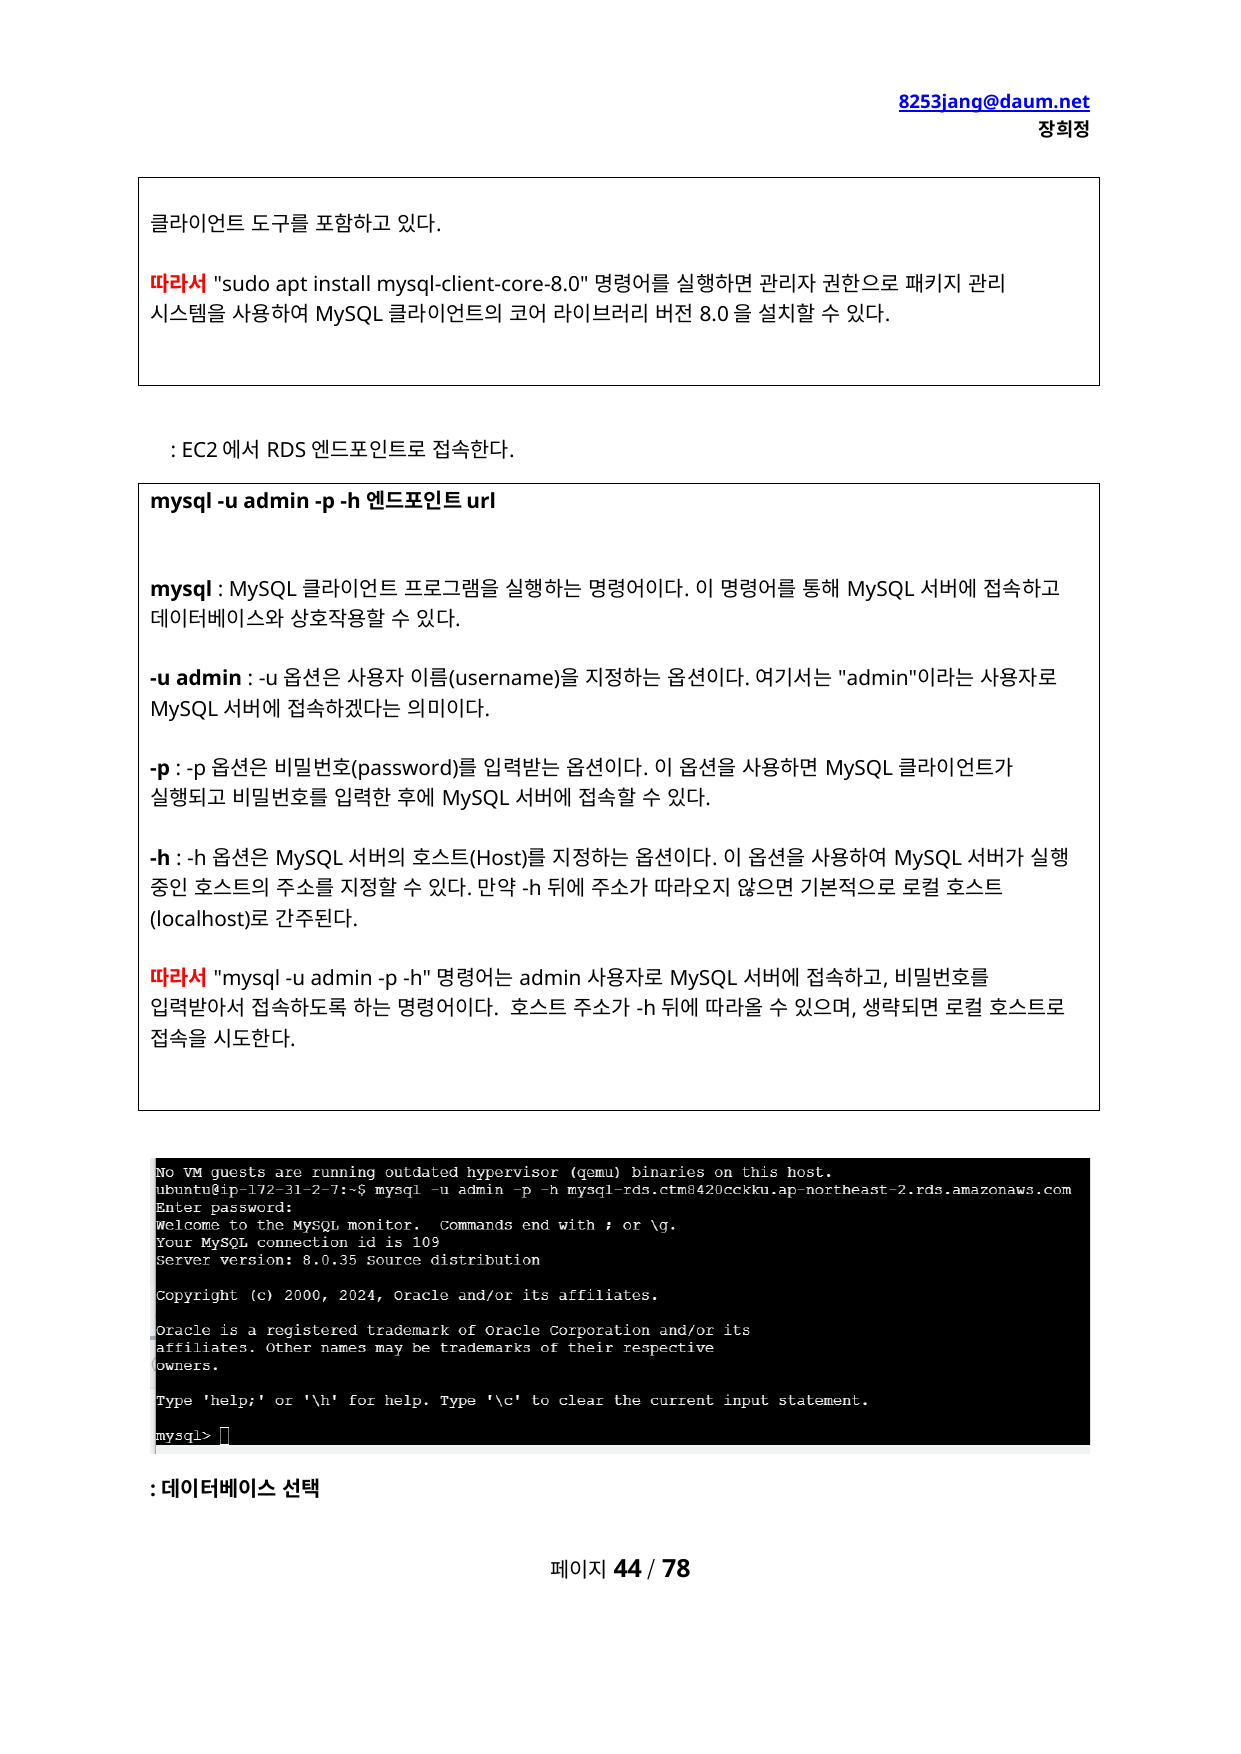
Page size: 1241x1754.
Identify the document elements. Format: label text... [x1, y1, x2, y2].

picture [150, 1158, 1091, 1454]
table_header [139, 178, 1099, 385]
text : EC2에서 RDS 엔드포인트로 접속한다. [150, 433, 1090, 464]
text : 데이터베이스 선택 [150, 1473, 1090, 1503]
table_header mysql -u admin -p -h 엔드포인트url mysql : MySQL 클라이언트 프로그램을 실행하는 명령어이다. 이 명령어를 통해 MySQL 서버에 접속하고 데이터베이스와 상호작용할 수 있다. -u admin : -u 옵션은 사용자 이름(username)을 지정하는 옵션이다. 여기서는 "admin"이라는 사용자로 MySQL 서버에 접속하겠다는 의미이다. -p : -p 옵션은 비밀번호(password)를 입력받는 옵션이다. 이 옵션을 사용하면 MySQL 클라이언트가 실행되고 비밀번호를 입력한 후에 MySQL 서버에 접속할 수 있다. -h : -h 옵션은 MySQL 서버의 호스트(Host)를 지정하는 옵션이다. 이 옵션을 사용하여 MySQL 서버가 실행 중인 호스트의 주소를 지정할 수 있다. 만약 -h 뒤에 주소가 따라오지 않으면 기본적으로 로컬 호스트(localhost)로 간주된다. 따라서 "mysql -u admin -p -h" 명령어는 admin 사용자로 MySQL 서버에 접속하고, 비밀번호를 입력받아서 접속하도록 하는 명령어이다. 호스트 주소가 -h 뒤에 따라올 수 있으며, 생략되면 로컬 호스트로 접속을 시도한다. [139, 484, 1099, 1110]
